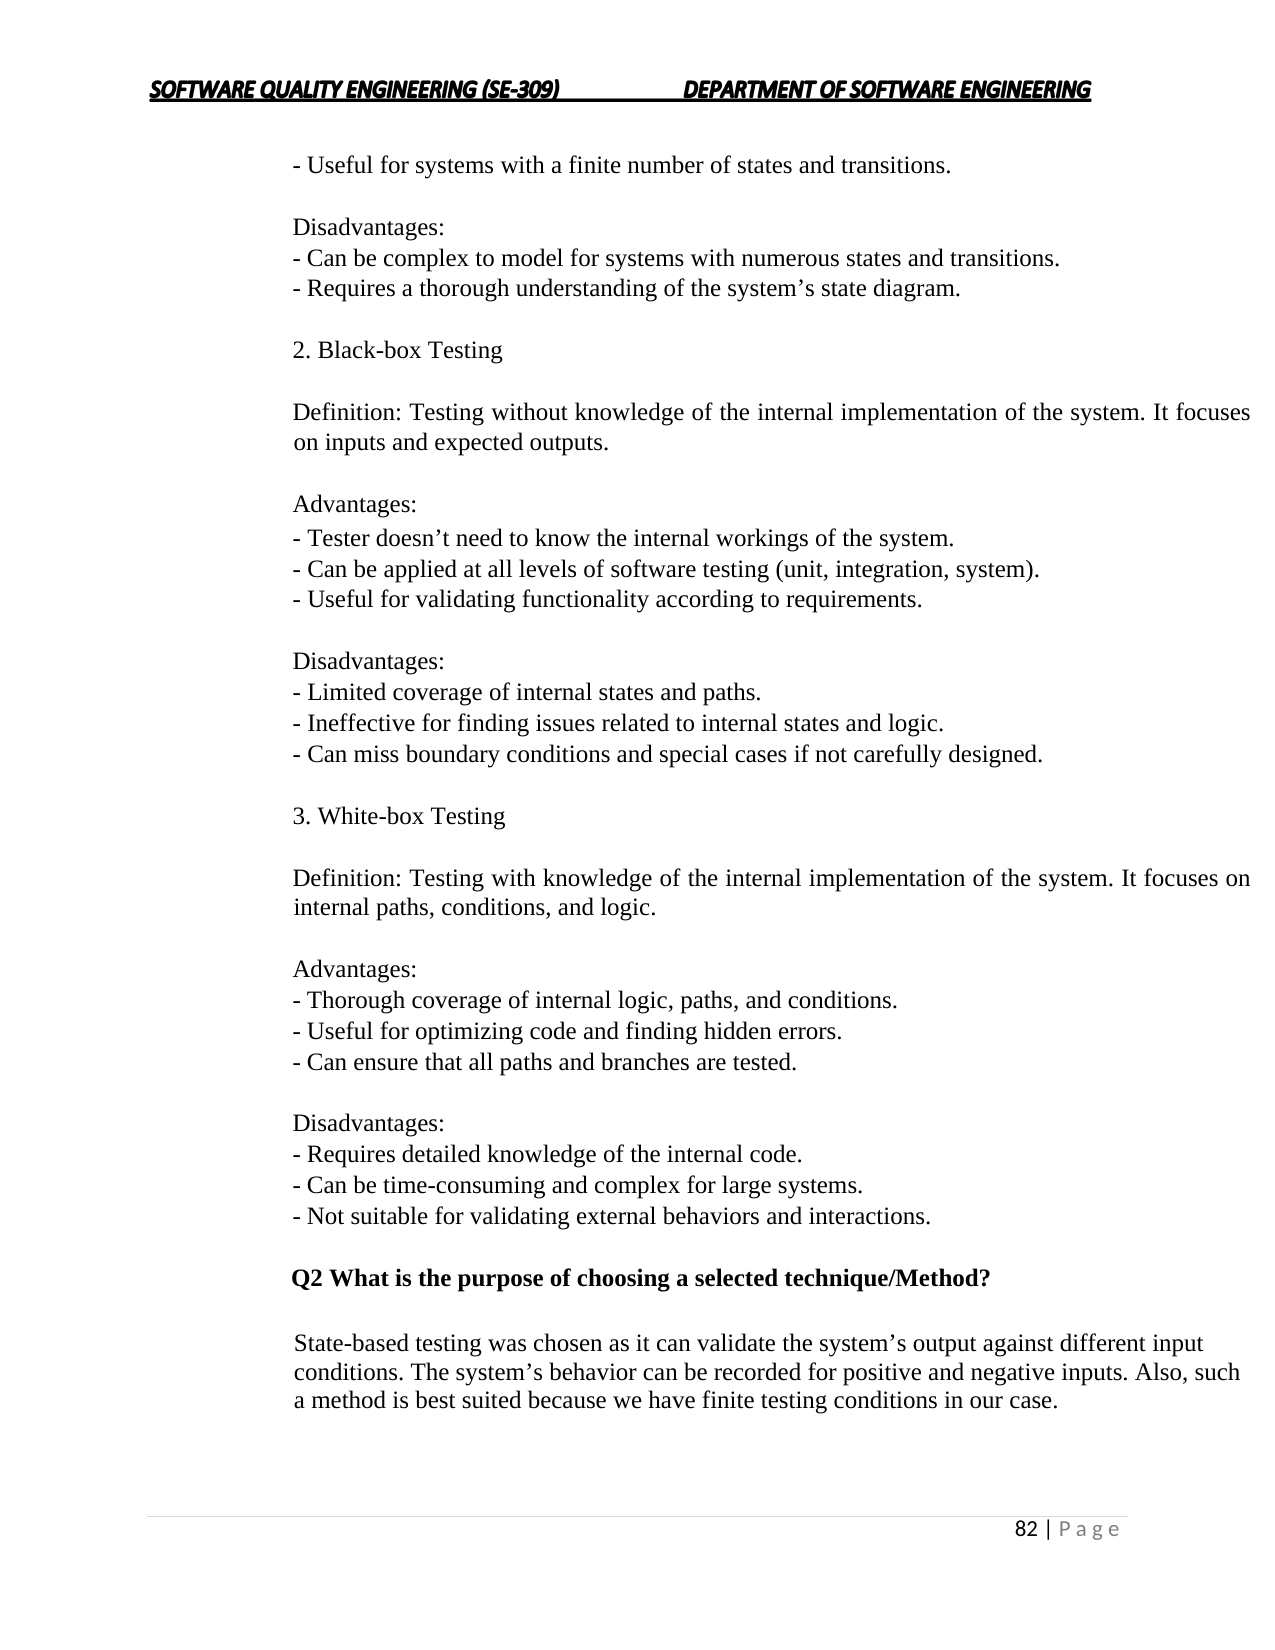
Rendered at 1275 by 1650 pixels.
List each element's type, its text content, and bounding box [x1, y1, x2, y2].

list Can be complex to model for systems with numerous states and transitions. [292, 243, 1251, 271]
text Advantages: [292, 954, 1251, 983]
list Requires detailed knowledge of the internal code. [292, 1139, 1251, 1168]
text Definition: Testing without knowledge of the internal implementation of the system. It focuses on inputs and expected outputs. [292, 397, 1251, 456]
list Ineffective for finding issues related to internal states and logic. [292, 708, 1251, 737]
list Tester doesn’t need to know the internal workings of the system. [292, 523, 1251, 552]
picture [148, 79, 1092, 102]
list Can miss boundary conditions and special cases if not carefully designed. [292, 739, 1251, 768]
list Useful for validating functionality according to requirements. [292, 584, 1251, 613]
text Disadvantages: [292, 646, 1251, 675]
list Requires a thorough understanding of the system’s state diagram. [292, 273, 1251, 302]
list Can ensure that all paths and branches are tested. [292, 1047, 1251, 1075]
text Definition: Testing with knowledge of the internal implementation of the system. It focuses on internal paths, conditions, and logic. [292, 863, 1251, 921]
text Advantages: [292, 489, 1251, 517]
text State-based testing was chosen as it can validate the system’s output against different input conditions. The system’s behavior can be recorded for positive and negative inputs. Also, such a method is best suited because we have finite testing conditions in our case. [294, 1328, 1253, 1414]
list Thorough coverage of internal logic, paths, and conditions. [292, 985, 1251, 1014]
list Not suitable for validating external behaviors and interactions. [292, 1201, 1251, 1230]
list Can be applied at all levels of software testing (unit, integration, system). [292, 554, 1251, 582]
text Q2 What is the purpose of choosing a selected technique/Method? [291, 1263, 1253, 1292]
list Useful for systems with a finite number of states and transitions. [292, 150, 1251, 179]
text 2. Black-box Testing [292, 335, 1251, 364]
text Disadvantages: [292, 212, 1251, 241]
list Limited coverage of internal states and paths. [292, 677, 1251, 706]
text Disadvantages: [292, 1108, 1251, 1137]
list Can be time-consuming and complex for large systems. [292, 1170, 1251, 1199]
list Useful for optimizing code and finding hidden errors. [292, 1016, 1251, 1044]
text 3. White-box Testing [292, 801, 1251, 829]
